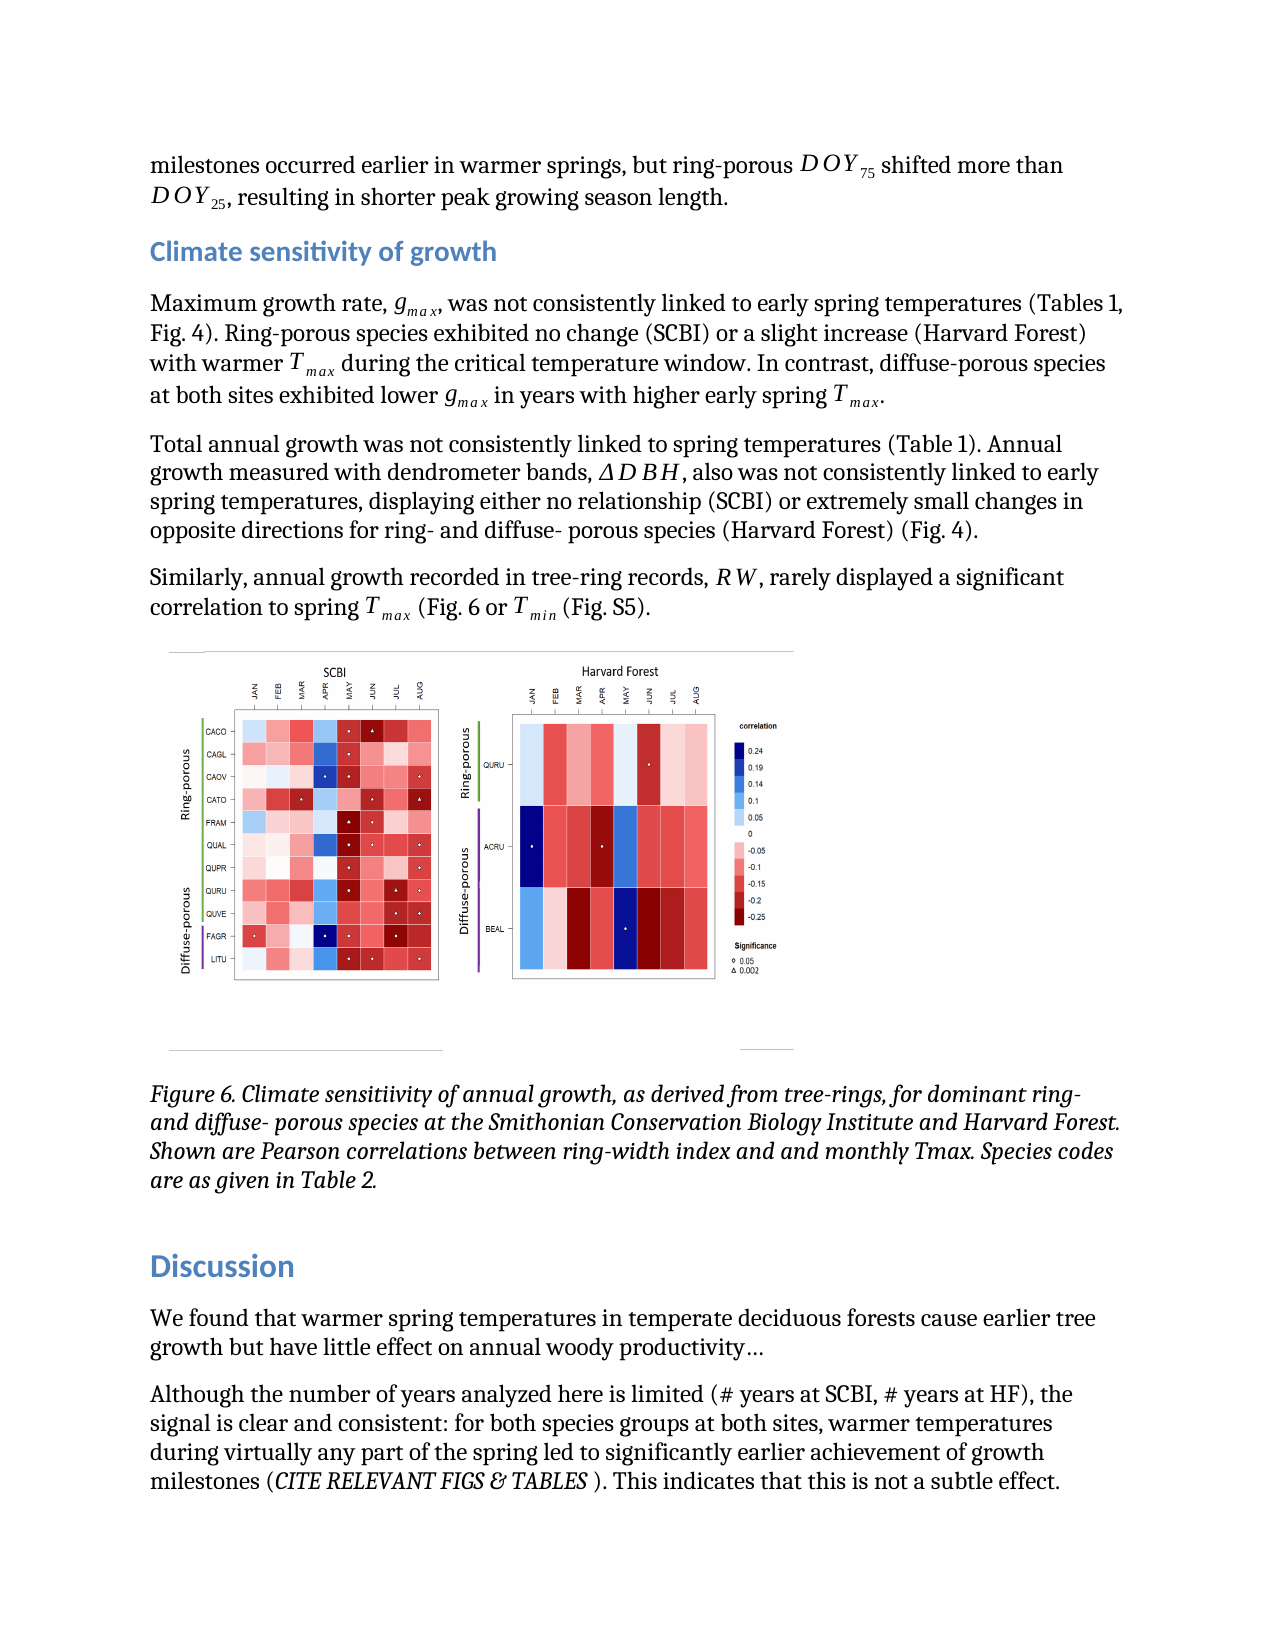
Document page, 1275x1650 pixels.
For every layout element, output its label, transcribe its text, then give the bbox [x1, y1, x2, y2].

subtitle Climate sensitivity of growth [150, 233, 1125, 269]
text We found that warmer spring temperatures in temperate deciduous forests cause earlier tree growth but have little effect on annual woody productivity… [150, 1304, 1125, 1362]
subtitle Discussion [150, 1244, 1125, 1285]
picture [168, 642, 794, 1059]
text Figure 6. Climate sensitiivity of annual growth, as derived from tree-rings, for dominant ring- and diffuse- porous species at the Smithonian Conservation Biology Institute and Harvard Forest. Shown are Pearson correlations between ring-width index and and monthly Tmax. Species codes are as given in Table 2. [150, 1079, 1125, 1194]
text Maximum growth rate, , was not consistently linked to early spring temperatures (Tables 1, Fig. 4). Ring-porous species exhibited no change (SCBI) or a slight increase (Harvard Forest) with warmer during the critical temperature window. In contrast, diffuse-porous species at both sites exhibited lower in years with higher early spring . [150, 288, 1125, 411]
text Similarly, annual growth recorded in tree-ring records, , rarely displayed a significant correlation to spring (Fig. 6 or (Fig. S5). [150, 563, 1125, 623]
text Total annual growth was not consistently linked to spring temperatures (Table 1). Annual growth measured with dendrometer bands, , also was not consistently linked to early spring temperatures, displaying either no relationship (SCBI) or extremely small changes in opposite directions for ring- and diffuse- porous species (Harvard Forest) (Fig. 4). [150, 429, 1125, 544]
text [150, 1380, 1125, 1495]
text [150, 150, 1125, 213]
